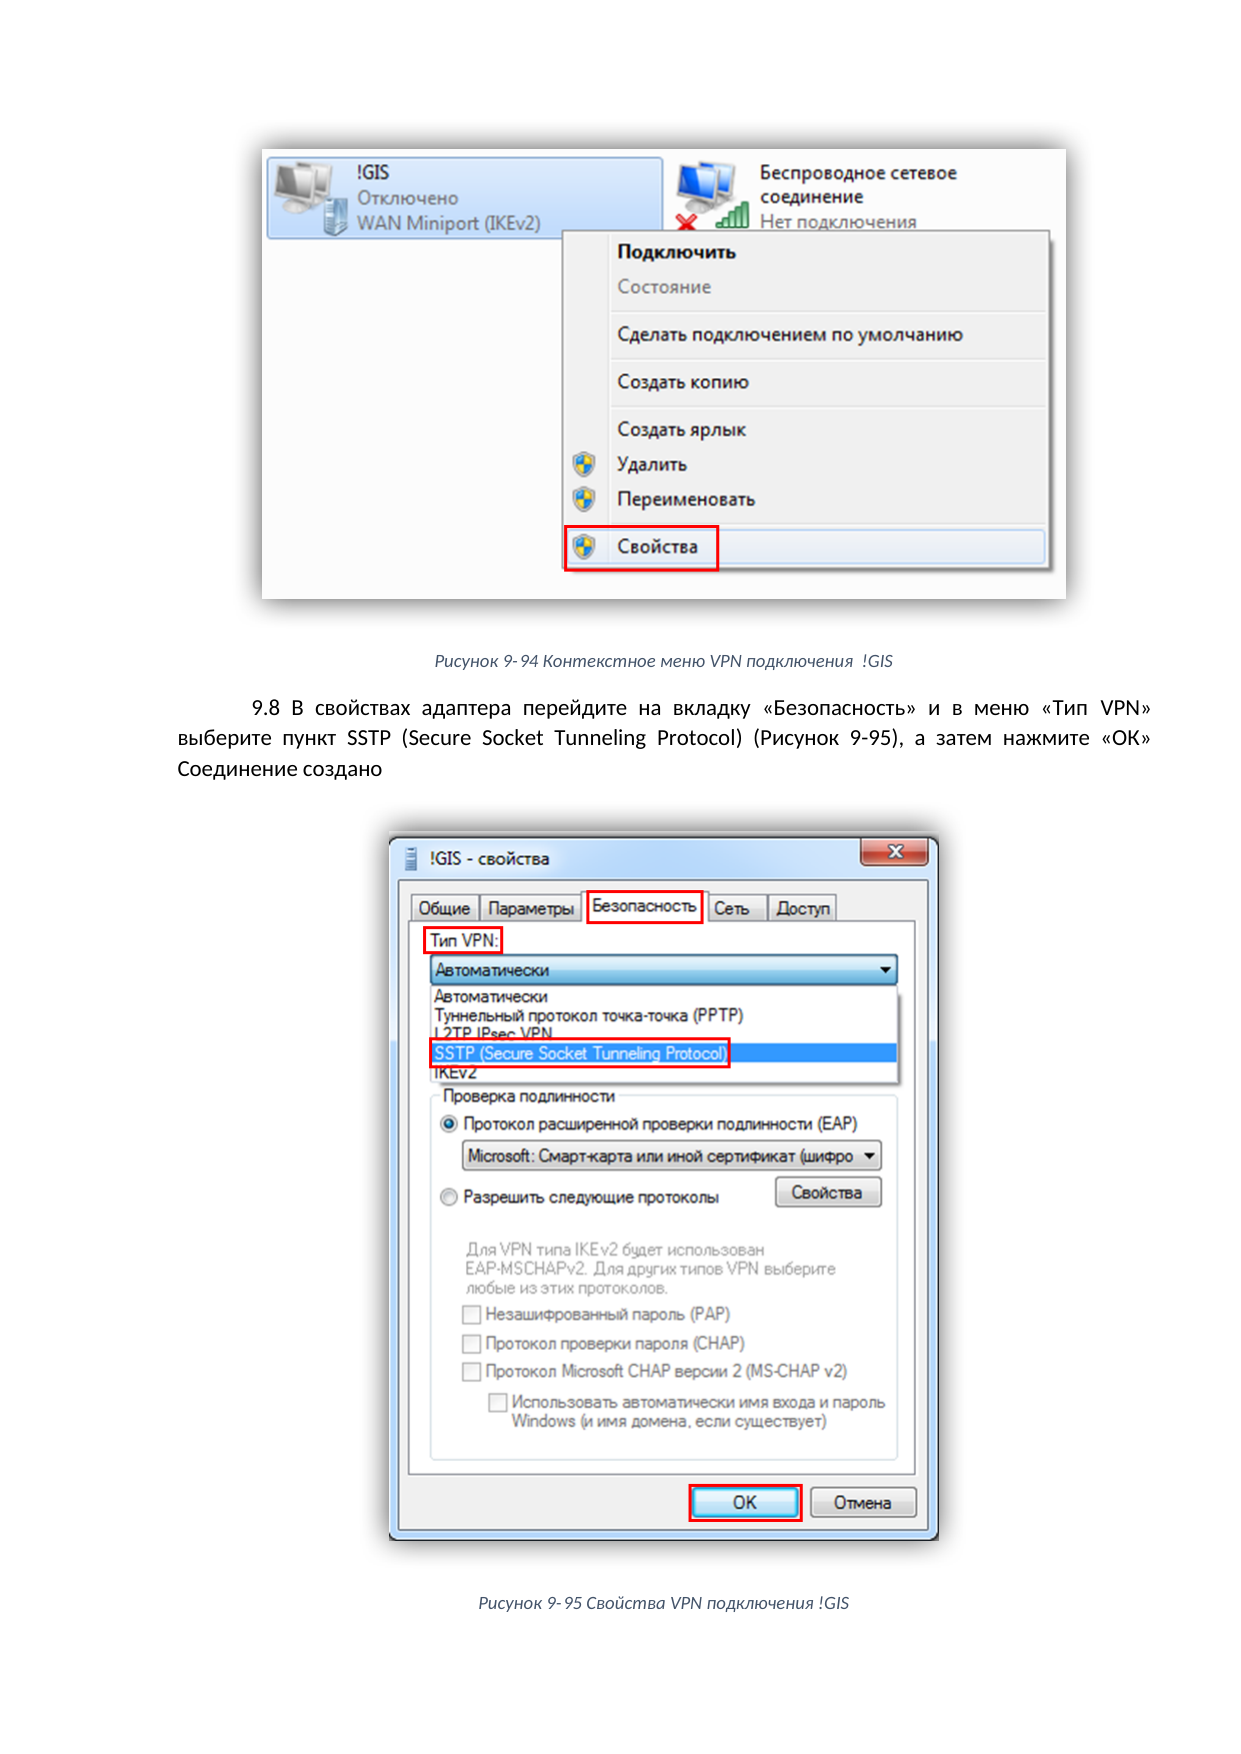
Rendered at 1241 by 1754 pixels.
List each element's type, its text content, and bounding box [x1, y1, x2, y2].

picture [389, 831, 939, 1541]
picture [262, 149, 1066, 599]
